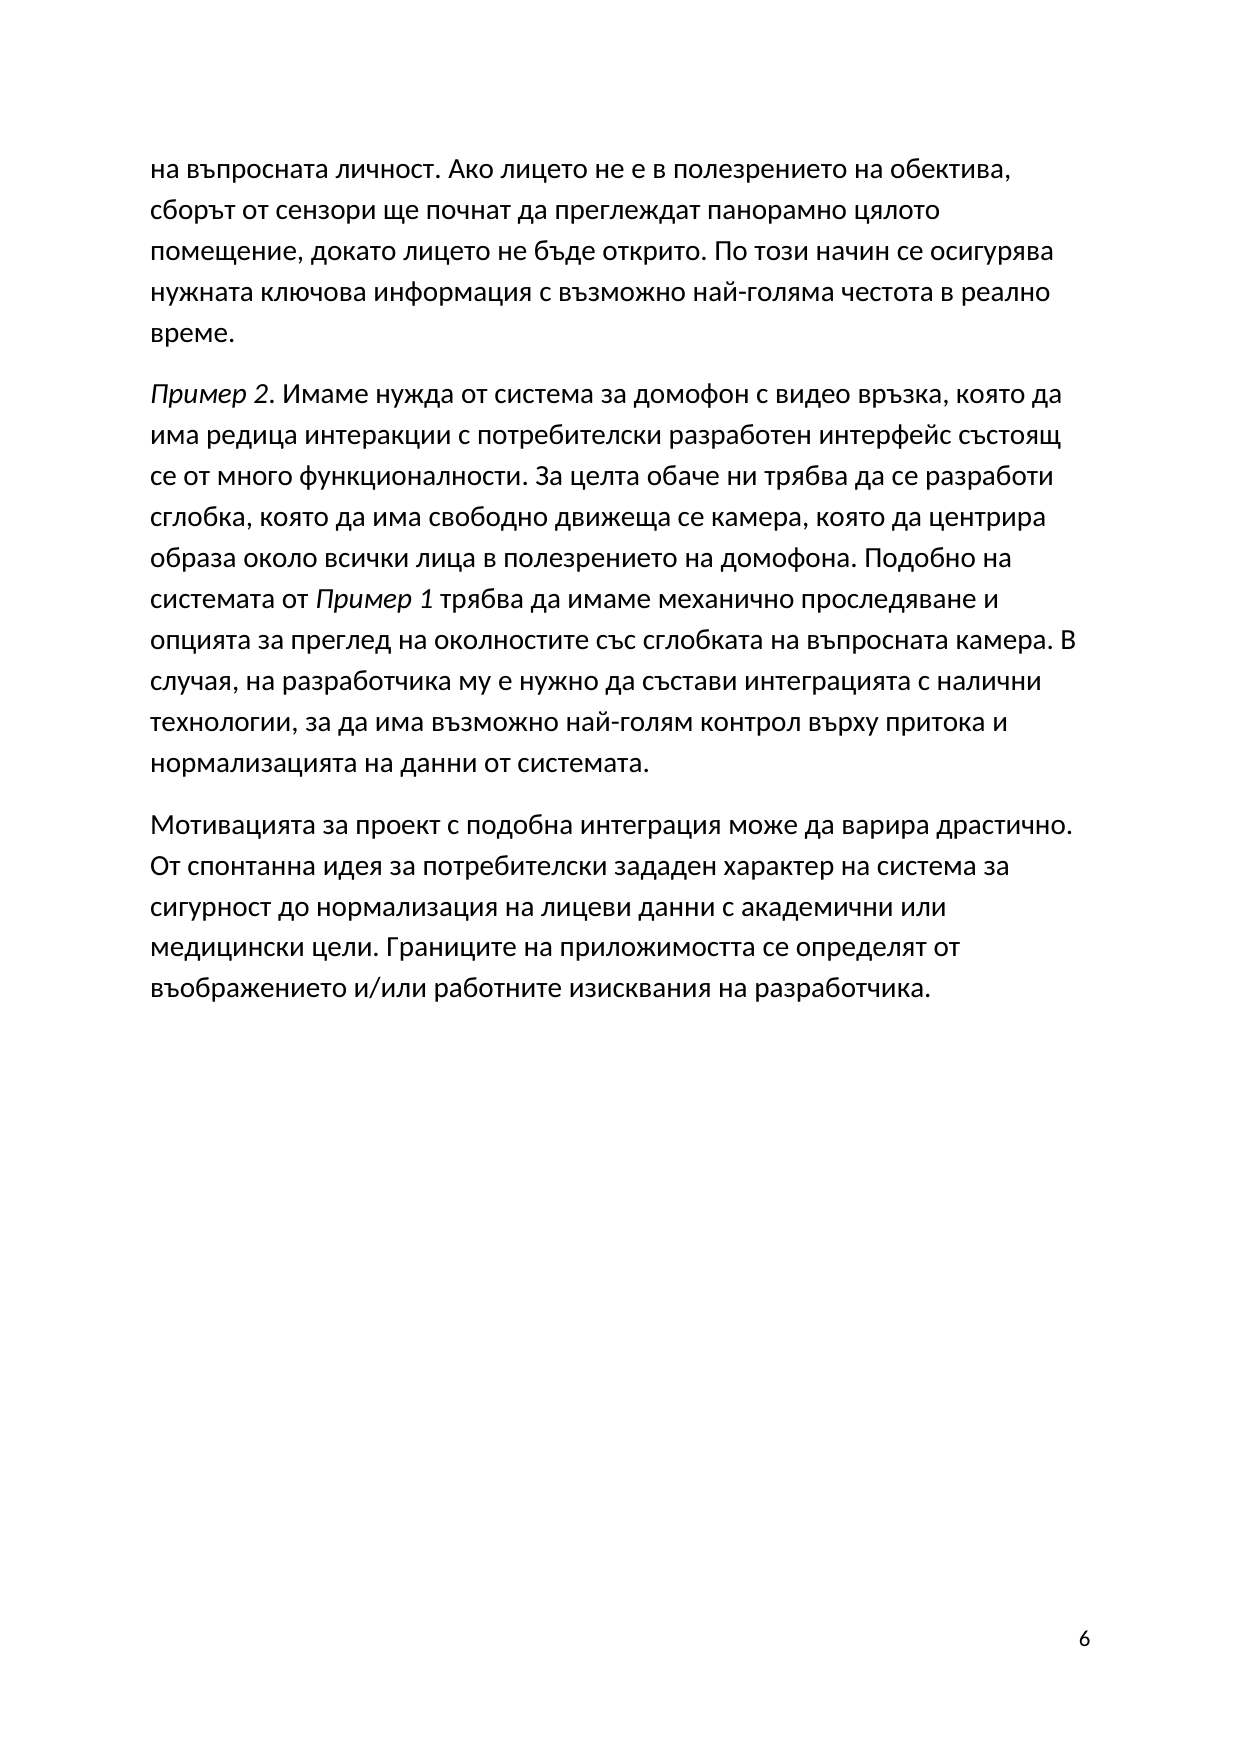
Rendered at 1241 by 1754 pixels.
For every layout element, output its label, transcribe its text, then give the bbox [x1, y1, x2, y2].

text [150, 150, 1090, 349]
text Пример 2. Имаме нужда от система за домофон с видео връзка, която да има редица интеракции с потребителски разработен интерфейс състоящ се от много функционалности. За целта обаче ни трябва да се разработи сглобка, която да има свободно движеща се камера, която да центрира образа около всички лица в полезрението на домофона. Подобно на системата от Пример 1 трябва да имаме механично проследяване и опцията за преглед на околностите със сглобката на въпросната камера. В случая, на разработчика му е нужно да състави интеграцията с налични технологии, за да има възможно най-голям контрол върху притока и нормализацията на данни от системата. [150, 376, 1090, 779]
text Мотивацията за проект с подобна интеграция може да варира драстично. От спонтанна идея за потребителски зададен характер на система за сигурност до нормализация на лицеви данни с академични или медицински цели. Границите на приложимостта се определят от въображението и/или работните изисквания на разработчика. [150, 806, 1090, 1005]
